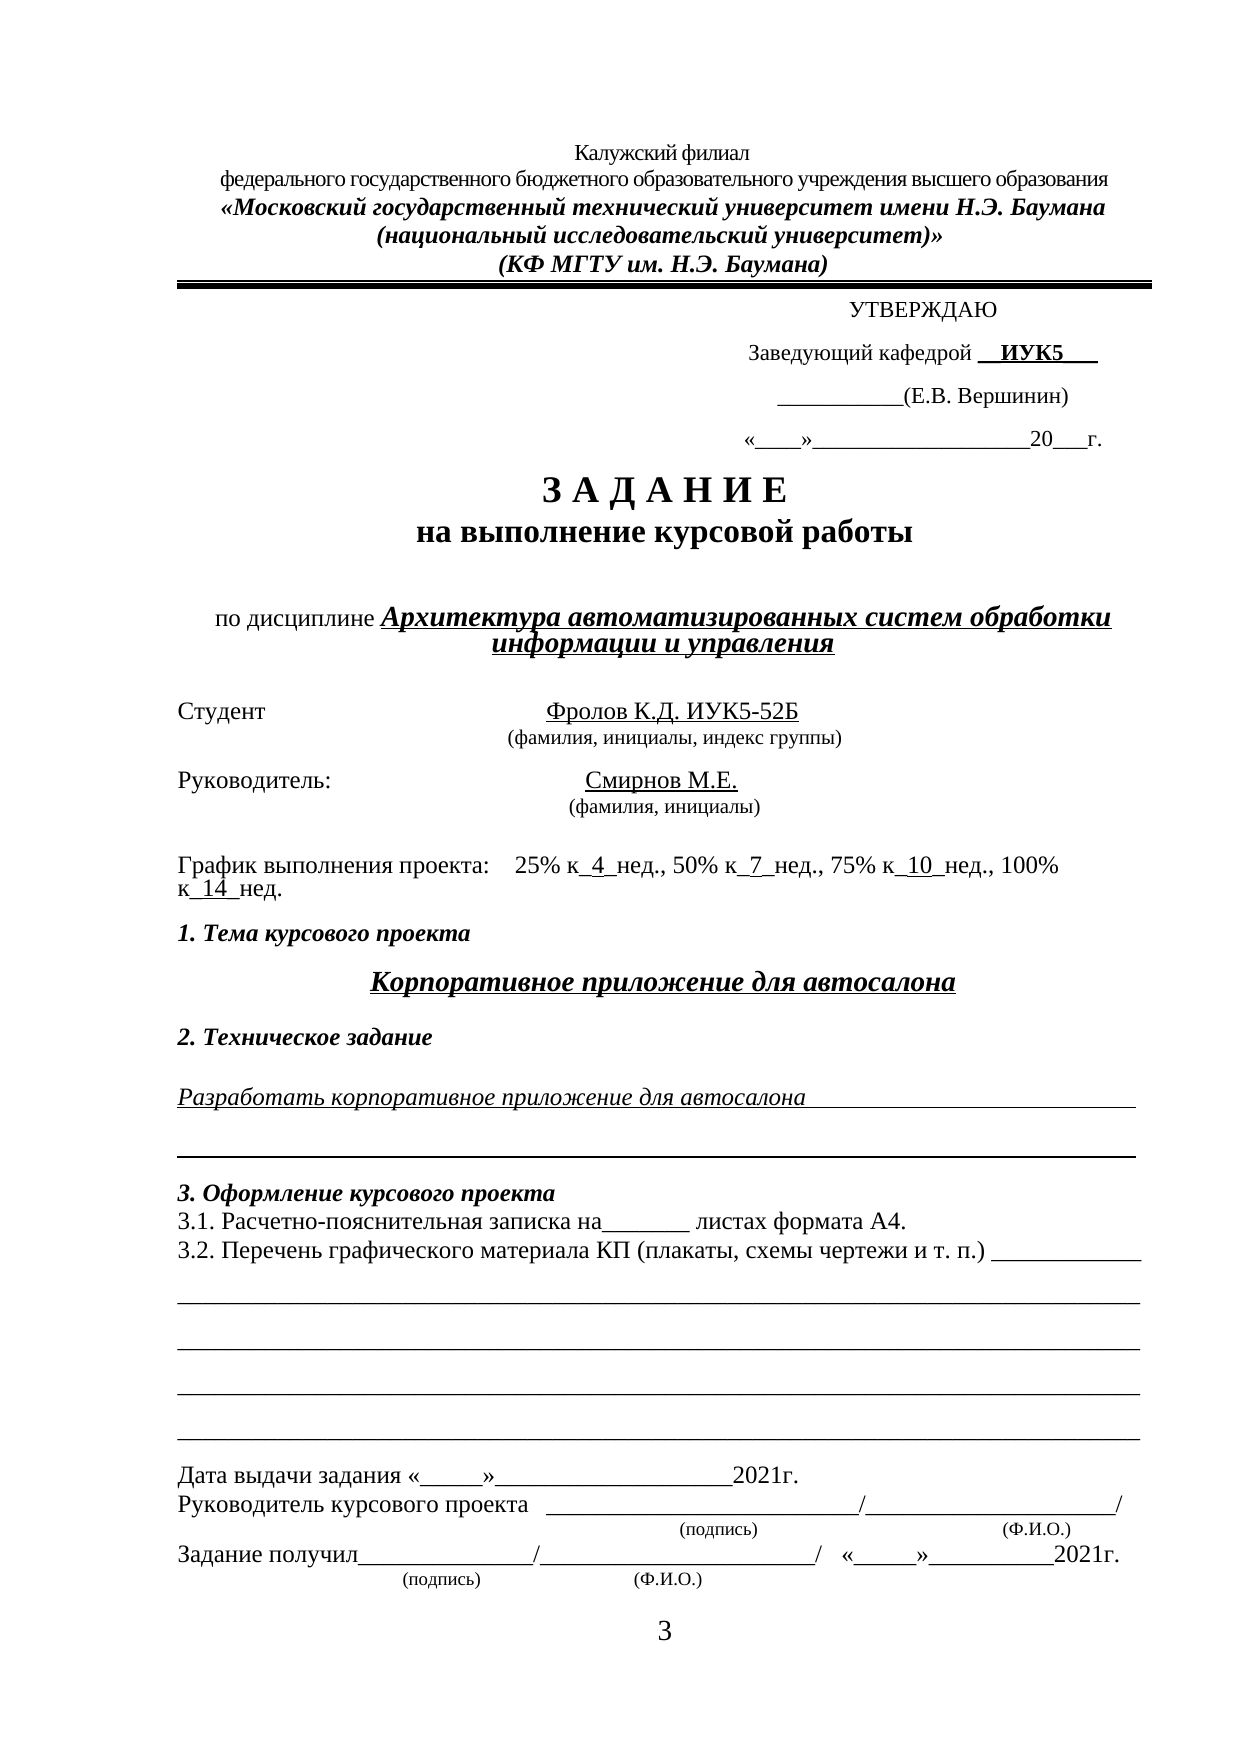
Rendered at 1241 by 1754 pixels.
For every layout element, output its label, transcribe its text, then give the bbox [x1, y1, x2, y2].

text График выполнения проекта: 25% к_4_нед., 50% к_7_нед., 75% к_10_нед., 100% к_14_нед. [177, 856, 1152, 902]
text _____________________________________________________________________________ [177, 1414, 1152, 1443]
text 1. Тема курсового проекта [177, 918, 1152, 947]
text Руководитель курсового проекта _________________________/____________________/ [177, 1489, 1152, 1517]
text Корпоративное приложение для автосалона [177, 964, 1152, 997]
text _____________________________________________________________________________ [177, 1324, 1152, 1352]
text Руководитель: Смирнов М.Е. [177, 765, 1152, 794]
text 2. Техническое задание [177, 1022, 1152, 1051]
text Студент Фролов К.Д. ИУК5-52Б [177, 696, 1152, 724]
text по дисциплине Архитектура автоматизированных систем обработки информации и управления [177, 605, 1152, 658]
text (фамилия, инициалы) [177, 794, 1152, 818]
text на выполнение курсовой работы [177, 511, 1152, 549]
text Заведующий кафедрой __ИУК5___ [694, 339, 1152, 365]
text 3. Оформление курсового проекта [177, 1178, 1152, 1206]
text ЗАДАНИЕ [177, 468, 1152, 511]
text _____________________________________________________________________________ [177, 1369, 1152, 1398]
text (подпись) (Ф.И.О.) [679, 1517, 1152, 1539]
text УТВЕРЖДАЮ [694, 296, 1152, 322]
text (фамилия, инициалы, индекс группы) [177, 724, 1152, 749]
text Задание получил______________/______________________/ «_____»__________2021г. [177, 1539, 1152, 1568]
text 3.1. Расчетно-пояснительная записка на_______ листах формата А4. [177, 1206, 1152, 1235]
text ___________(Е.В. Вершинин) [694, 382, 1152, 408]
text Разработать корпоративное приложение для автосалона [177, 1082, 1152, 1111]
text (подпись) (Ф.И.О.) [177, 1568, 1152, 1589]
text «Московский государственный технический университет имени Н.Э. Баумана (национальный исследовательский университет)» (КФ МГТУ им. Н.Э. Баумана) [177, 192, 1152, 280]
text 3.2. Перечень графического материала КП (плакаты, схемы чертежи и т. п.) ____________ [177, 1235, 1152, 1264]
text _____________________________________________________________________________ [177, 1278, 1152, 1307]
text «____»___________________20___г. [694, 425, 1152, 451]
text Калужский филиал федерального государственного бюджетного образовательного учреждения высшего образования [177, 139, 1152, 192]
text Дата выдачи задания «_____»___________________2021г. [177, 1460, 1152, 1489]
